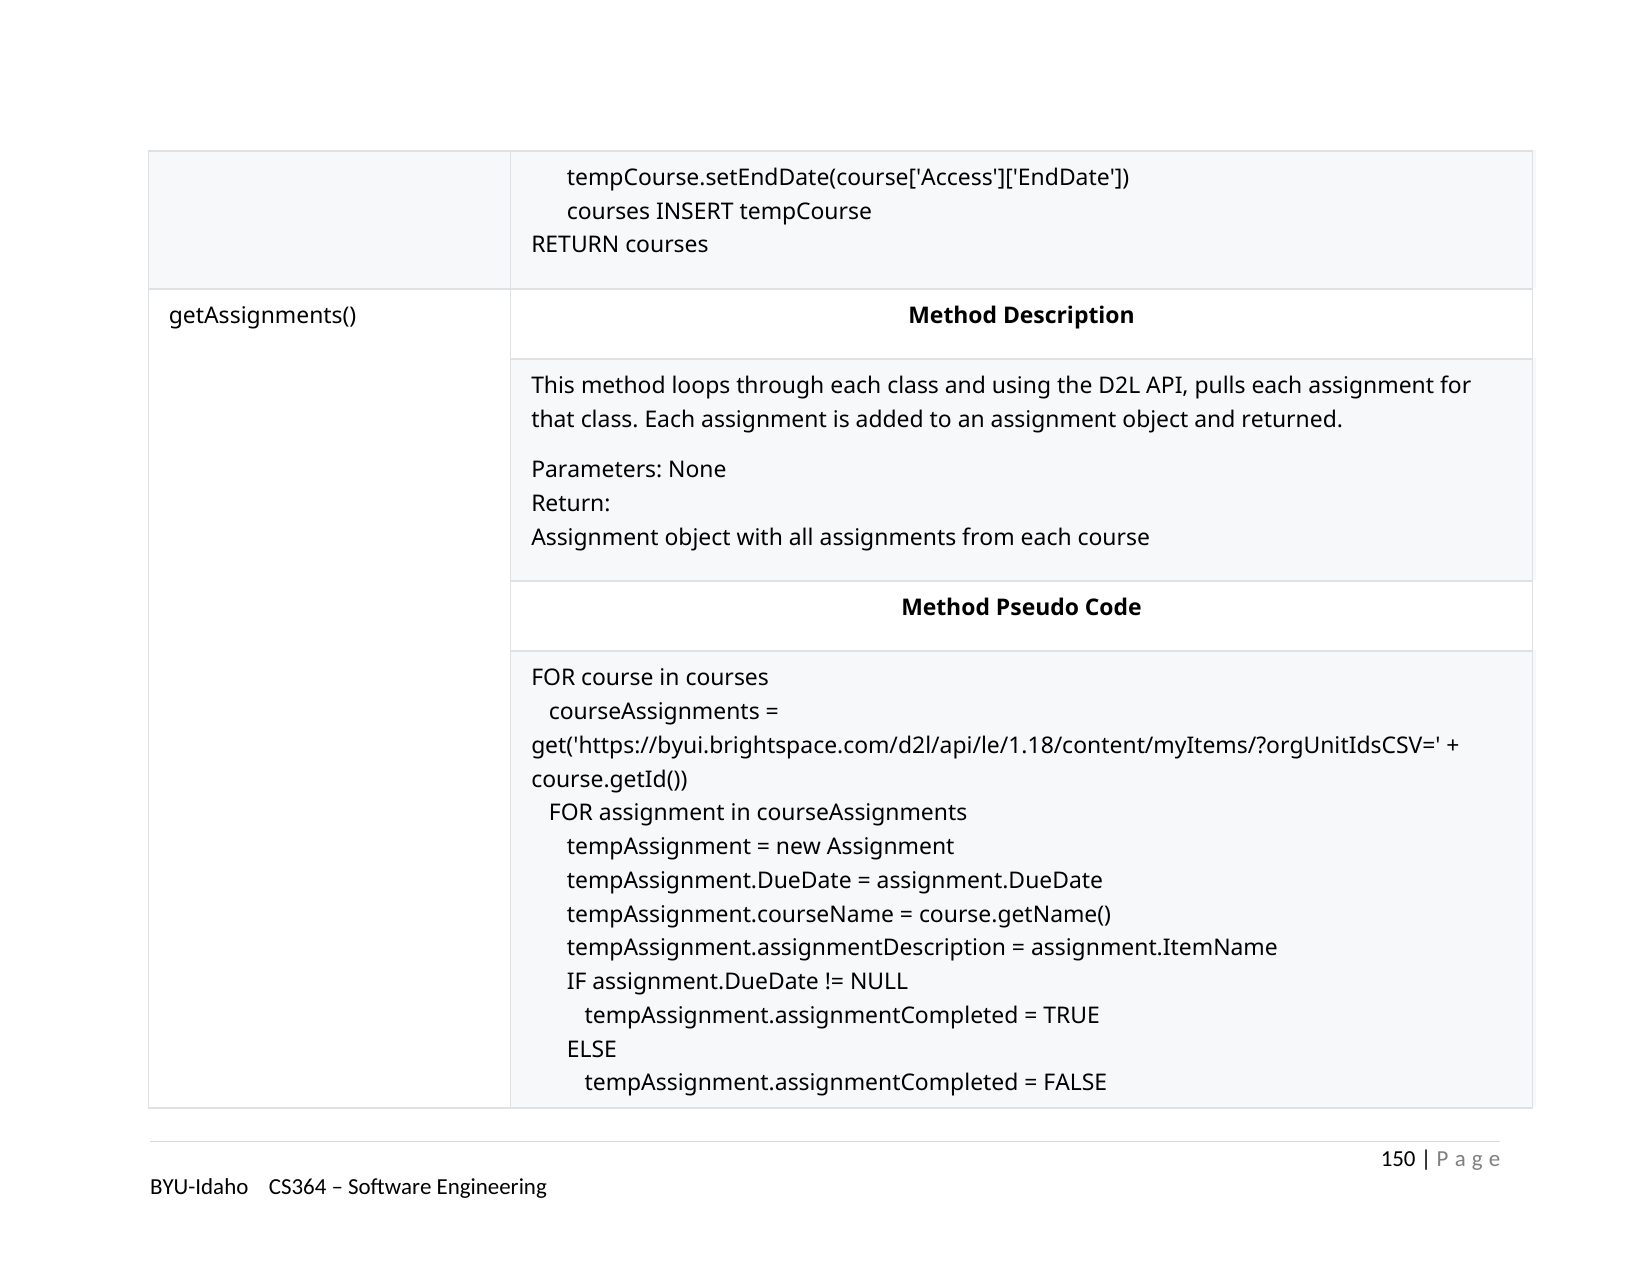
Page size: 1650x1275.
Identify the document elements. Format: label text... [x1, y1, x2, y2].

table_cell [511, 152, 1532, 288]
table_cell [511, 652, 1532, 1107]
table_cell Method Pseudo Code [511, 582, 1532, 650]
table_cell Method Description [511, 290, 1532, 358]
table_cell This method loops through each class and using the D2L API, pulls each assignment for that class. Each assignment is added to an assignment object and returned. Parameters: None Return: Assignment object with all assignments from each course [511, 360, 1532, 580]
table_cell getAssignments() [149, 290, 510, 1107]
